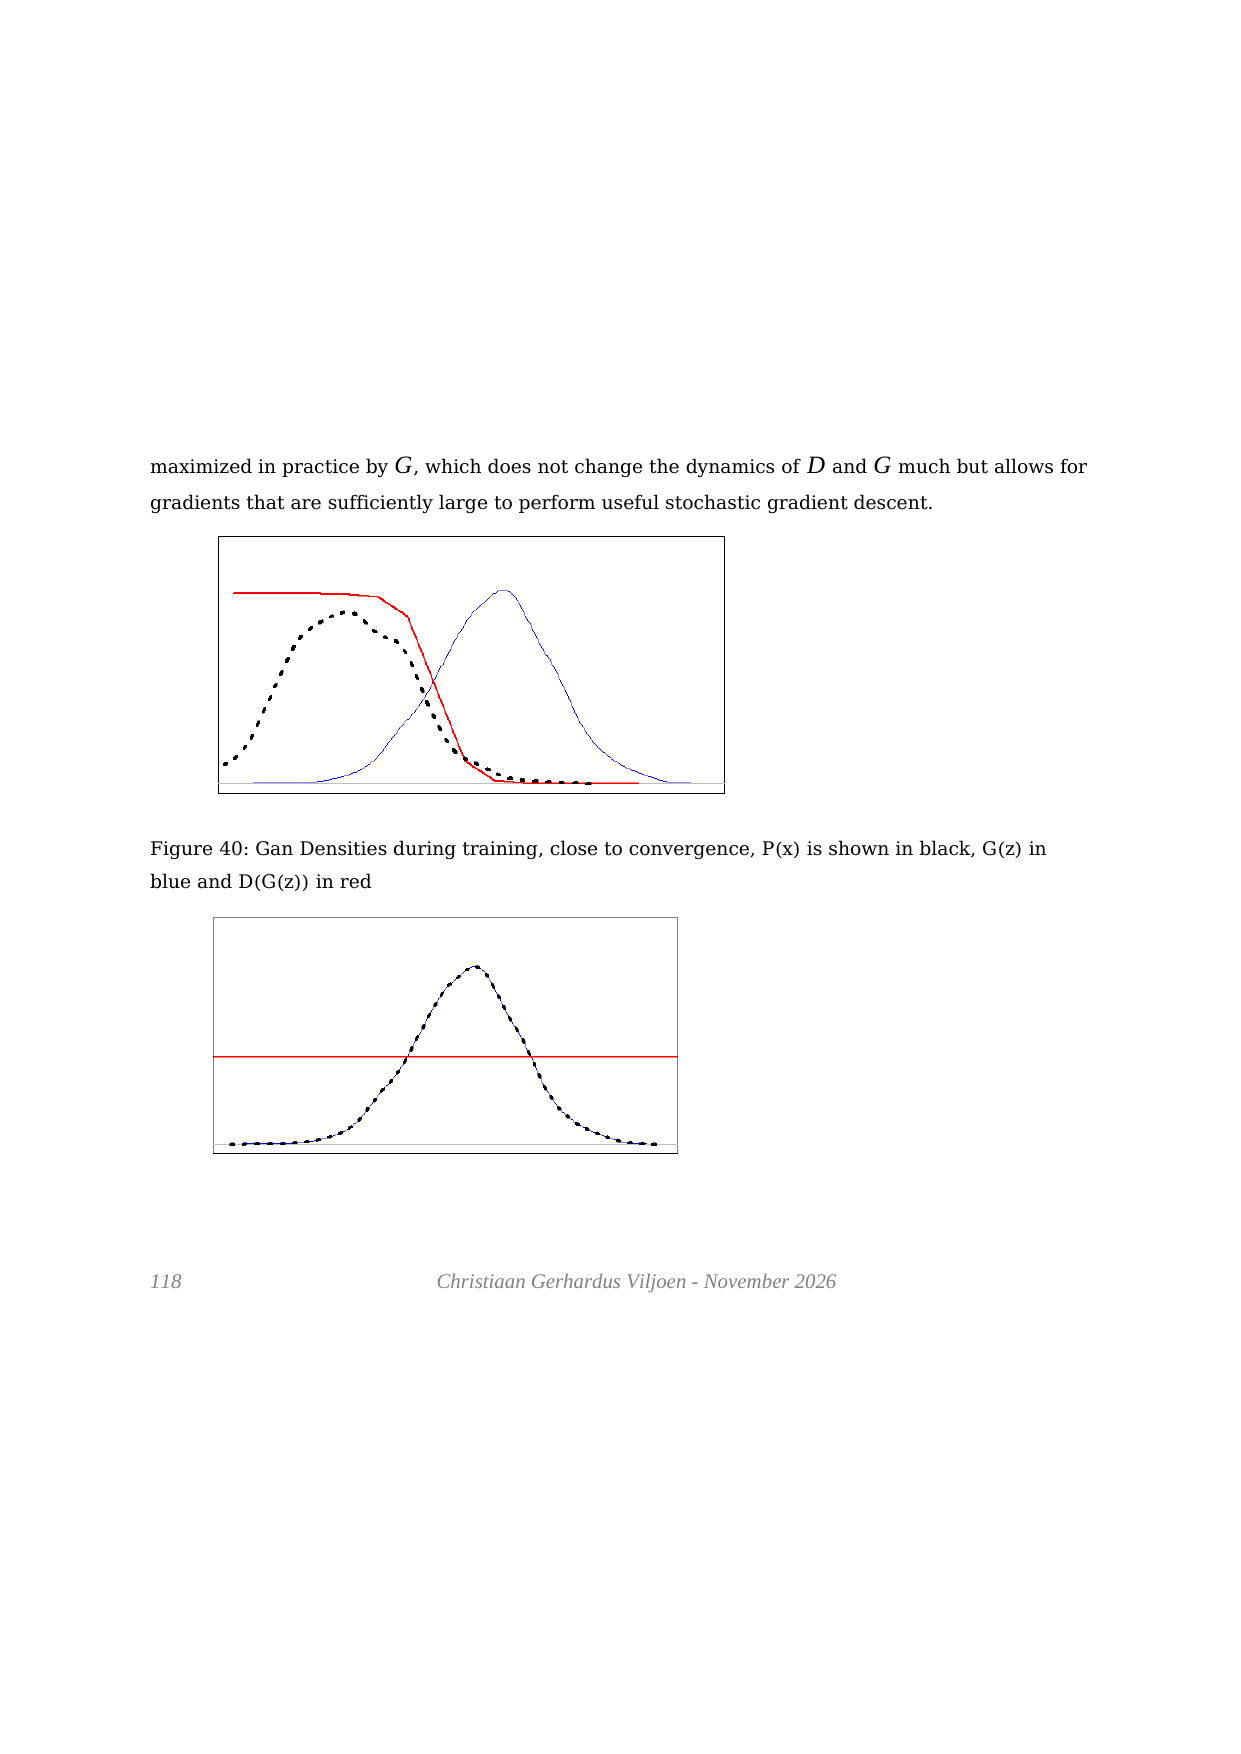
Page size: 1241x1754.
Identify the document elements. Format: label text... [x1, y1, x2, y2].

picture [150, 533, 759, 817]
text In practice, the training algorithm will alternately optimize for steps and for a single step, which allows to remain close to its optimum if does not change too rapidly, this also allows for the algorithm to run computationally more efficiently and prevents overfitting. During the early stages of training, it will be quite easy for to discriminate between data and model samples, since will still be learning to output more realistic samples, therefore ’s objective function will saturate, so an alternative objective function is maximized in practice by , which does not change the dynamics of and much but allows for gradients that are sufficiently large to perform useful stochastic gradient descent. [150, 452, 1090, 513]
picture [150, 912, 710, 1179]
